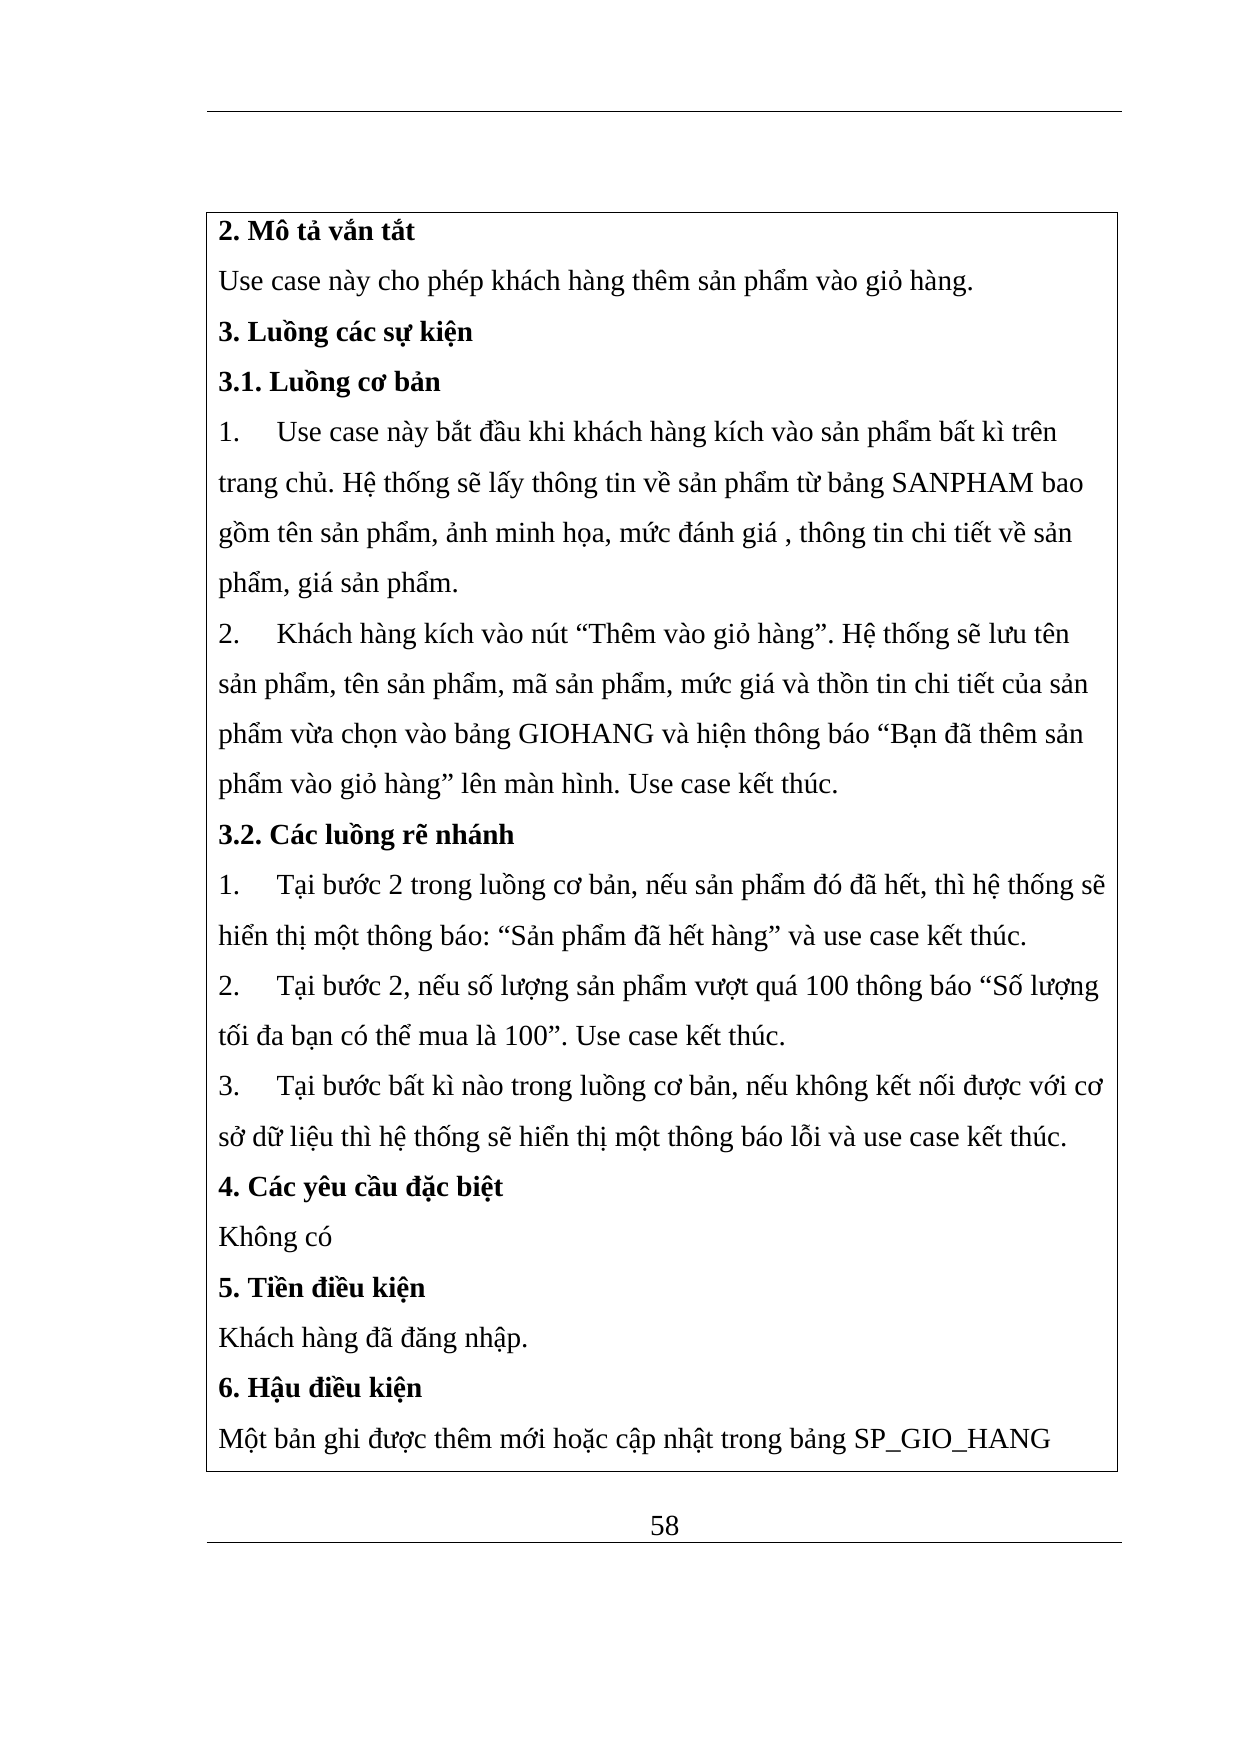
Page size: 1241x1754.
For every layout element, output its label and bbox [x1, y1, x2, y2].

table_header [207, 213, 1117, 1471]
